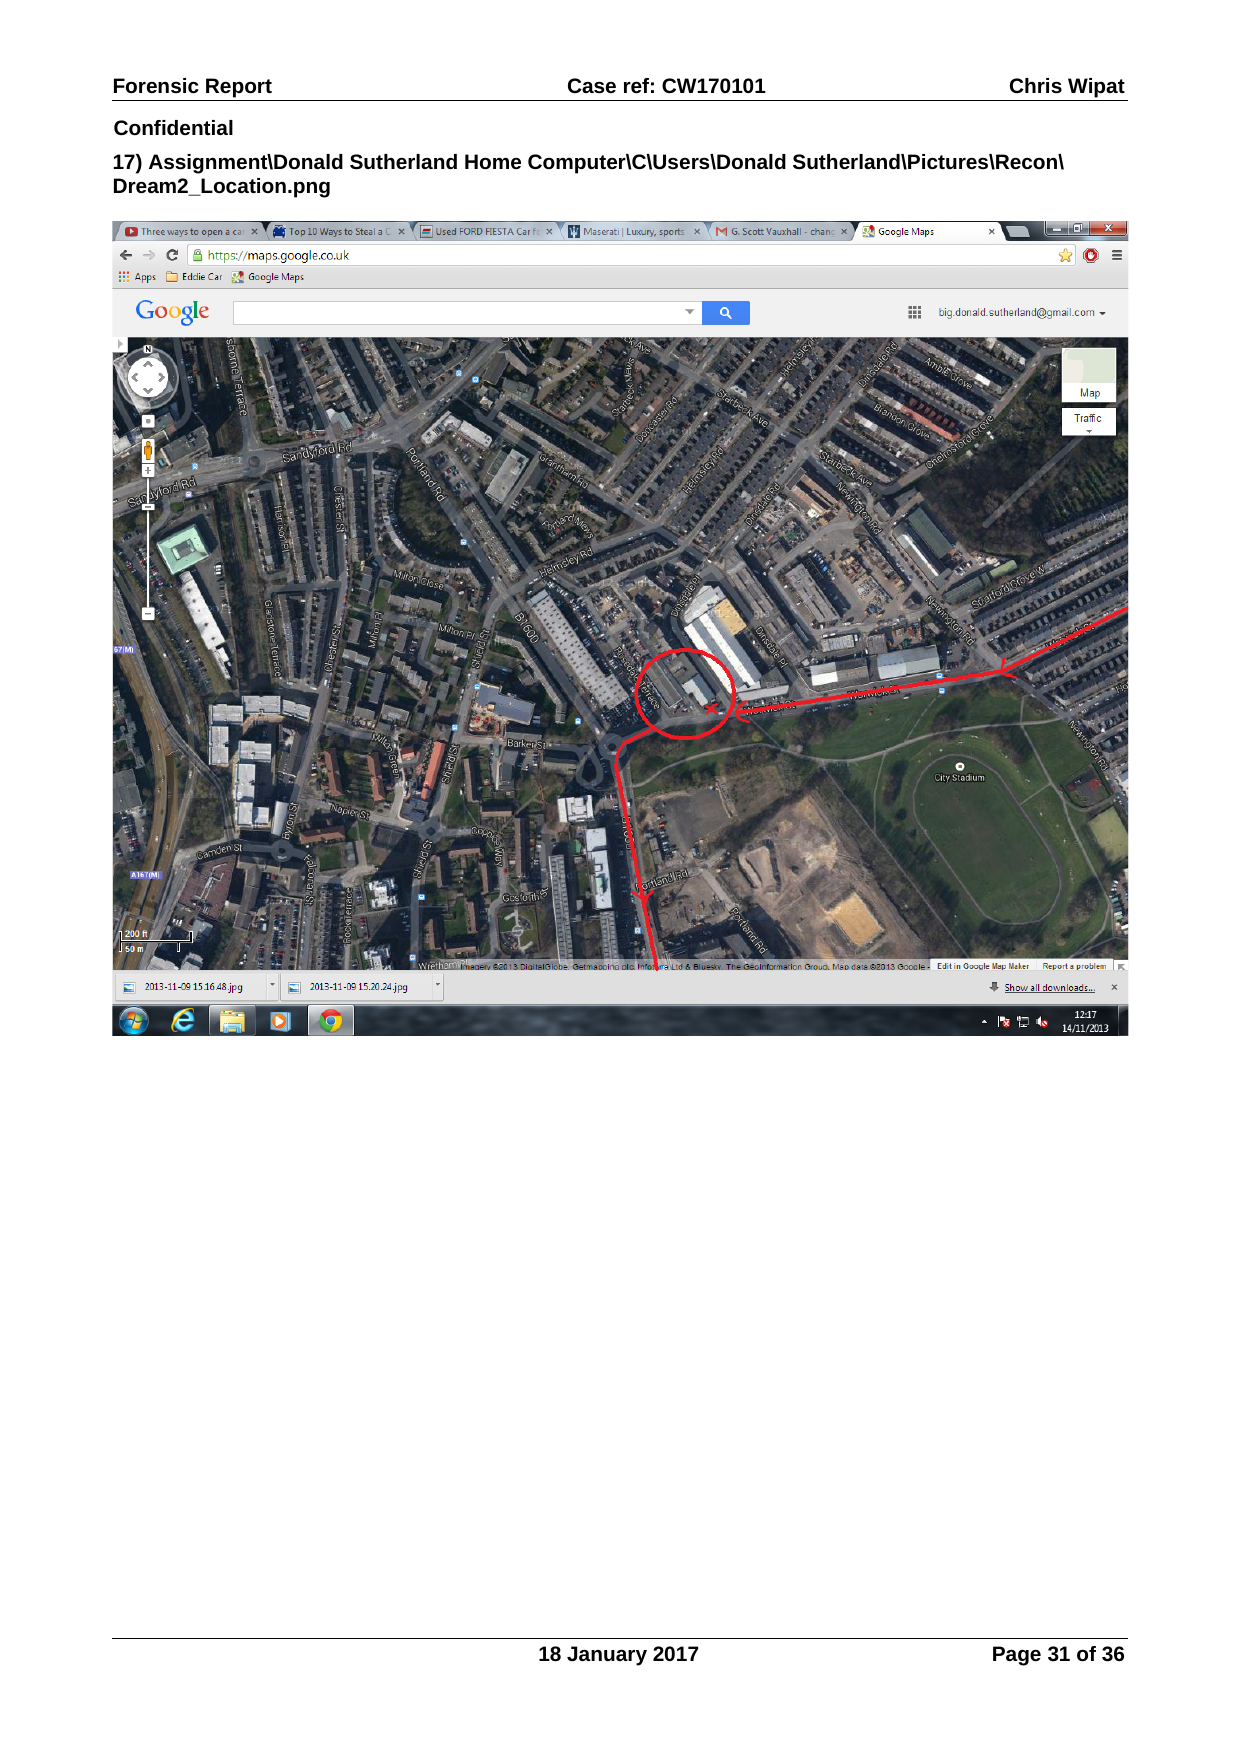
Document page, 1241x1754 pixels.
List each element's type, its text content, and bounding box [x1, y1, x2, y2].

text 17) Assignment\Donald Sutherland Home Computer\C\Users\Donald Sutherland\Pictures\Recon\Dream2_Location.png [112, 150, 1128, 198]
picture [112, 221, 1129, 1036]
